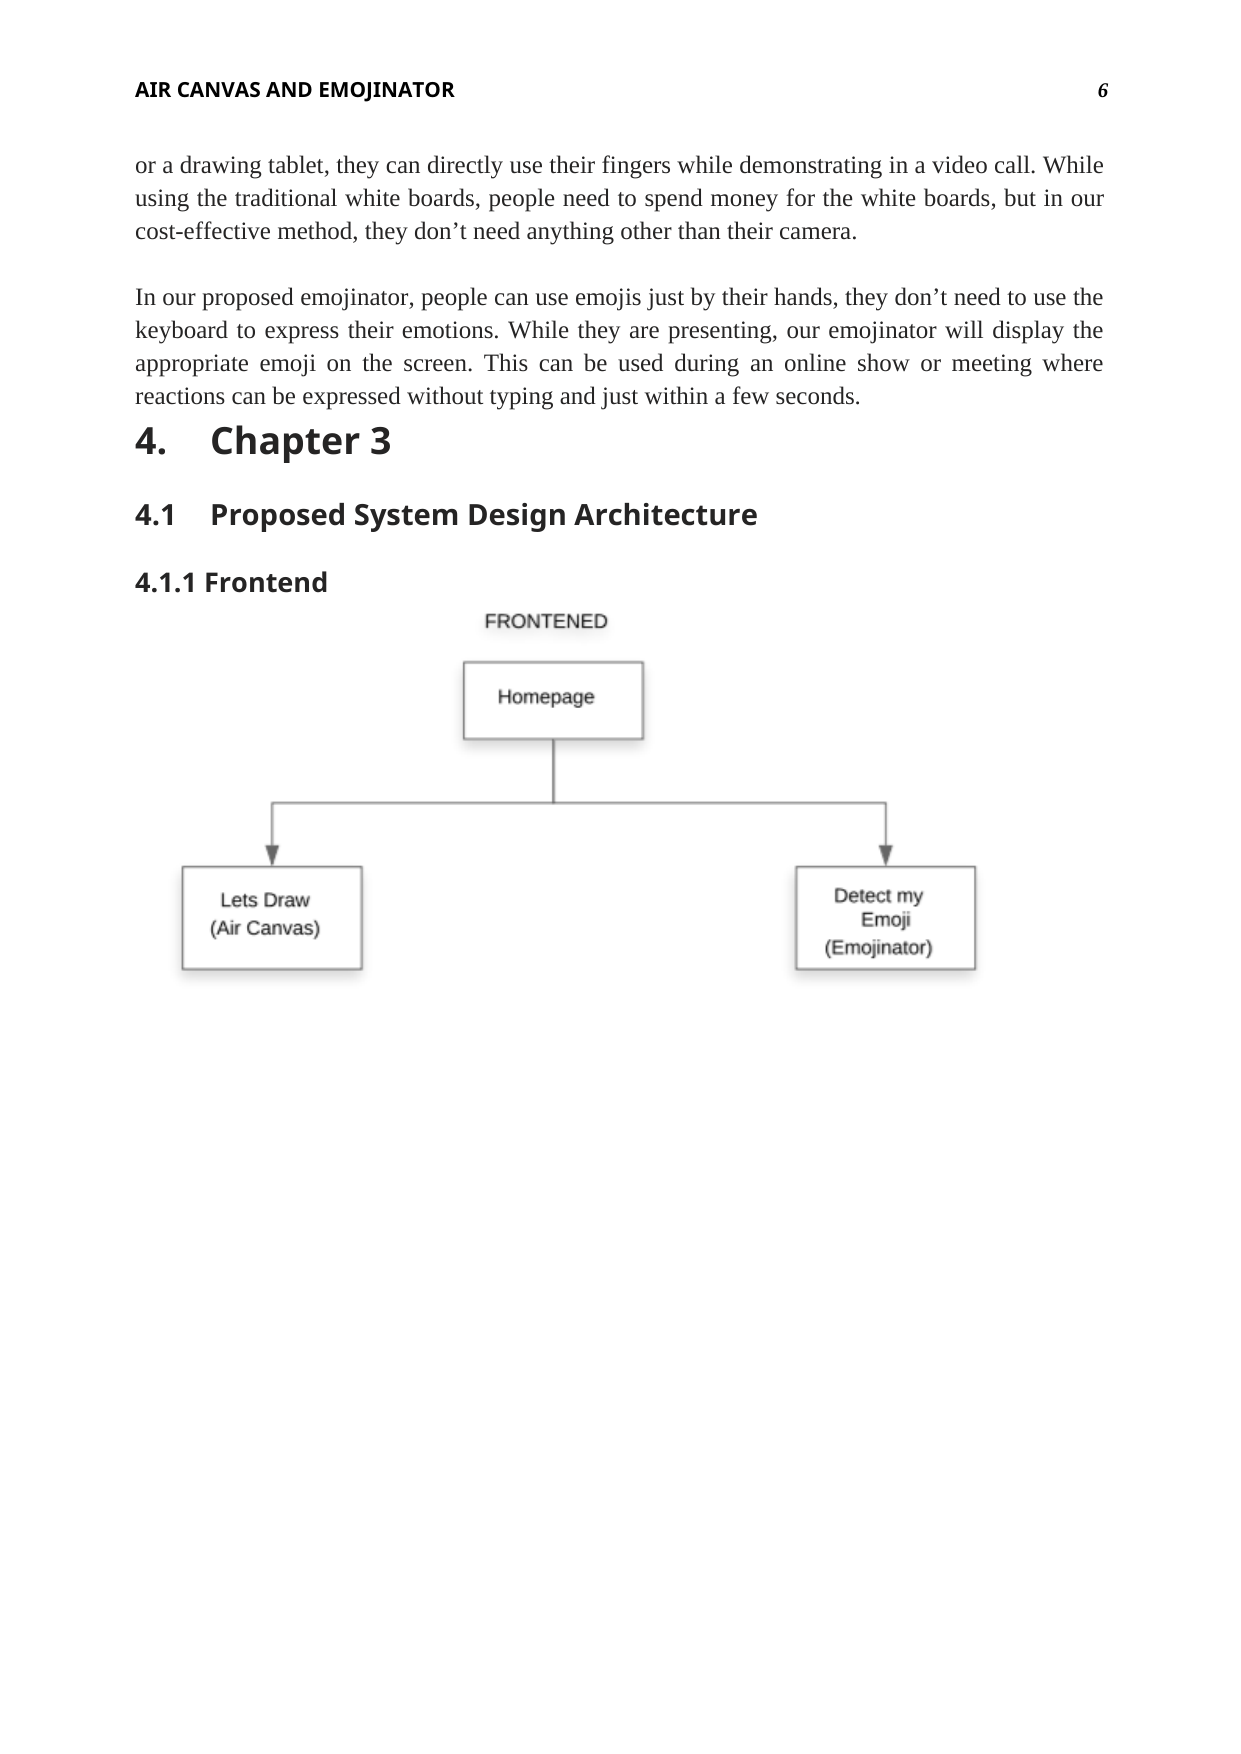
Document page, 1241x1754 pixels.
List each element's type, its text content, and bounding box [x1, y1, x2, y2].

subtitle Chapter 3 [135, 414, 1105, 465]
text 4.1.1 Frontend [135, 563, 1105, 600]
picture [135, 600, 1012, 1021]
subtitle Proposed System Design Architecture [135, 494, 1105, 534]
text In our proposed emojinator, people can use emojis just by their hands, they don’t need to use the keyboard to express their emotions. While they are presenting, our emojinator will display the appropriate emoji on the screen. This can be used during an online show or meeting where reactions can be expressed without typing and just within a few seconds. [135, 282, 1105, 410]
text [135, 150, 1105, 245]
